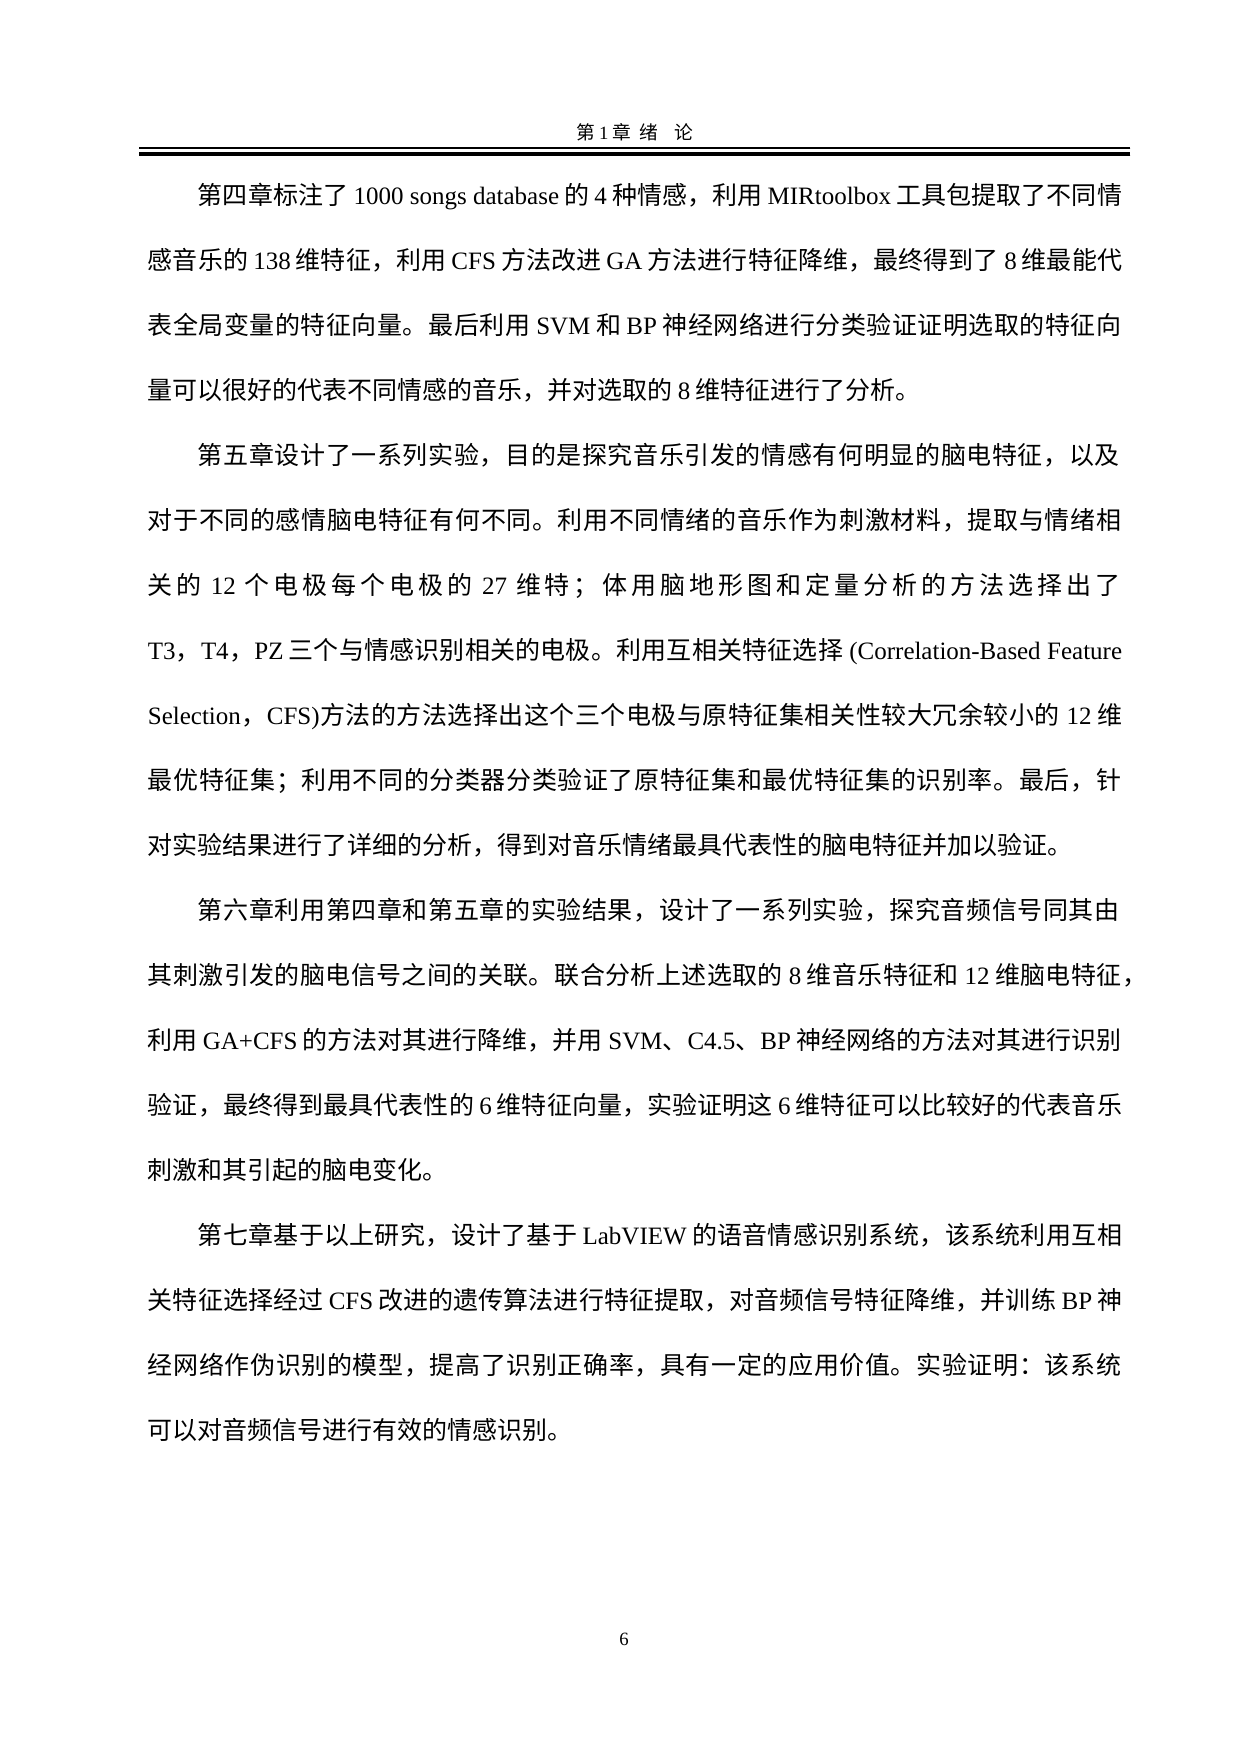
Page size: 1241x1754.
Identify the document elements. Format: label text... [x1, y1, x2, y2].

text 第七章基于以上研究，设计了基于LabVIEW的语音情感识别系统，该系统利用互相关特征选择经过CFS改进的遗传算法进行特征提取，对音频信号特征降维，并训练BP神经网络作伪识别的模型，提高了识别正确率，具有一定的应用价值。实验证明：该系统可以对音频信号进行有效的情感识别。 [148, 1201, 1122, 1461]
text 第五章设计了一系列实验，目的是探究音乐引发的情感有何明显的脑电特征，以及对于不同的感情脑电特征有何不同。利用不同情绪的音乐作为刺激材料，提取与情绪相关的12个电极每个电极的27维特；体用脑地形图和定量分析的方法选择出了T3，T4，PZ三个与情感识别相关的电极。利用互相关特征选择 (Correlation-Based Feature Selection，CFS)方法的方法选择出这个三个电极与原特征集相关性较大冗余较小的12维最优特征集；利用不同的分类器分类验证了原特征集和最优特征集的识别率。最后，针对实验结果进行了详细的分析，得到对音乐情绪最具代表性的脑电特征并加以验证。 [148, 421, 1122, 876]
text 第六章利用第四章和第五章的实验结果，设计了一系列实验，探究音频信号同其由其刺激引发的脑电信号之间的关联。联合分析上述选取的8维音乐特征和12维脑电特征，利用GA+CFS的方法对其进行降维，并用SVM、C4.5、BP神经网络的方法对其进行识别验证，最终得到最具代表性的6维特征向量，实验证明这6维特征可以比较好的代表音乐刺激和其引起的脑电变化。 [148, 876, 1122, 1201]
text 第四章标注了1000 songs database的4种情感，利用MIRtoolbox工具包提取了不同情感音乐的138维特征，利用CFS方法改进GA方法进行特征降维，最终得到了8维最能代表全局变量的特征向量。最后利用SVM和BP神经网络进行分类验证证明选取的特征向量可以很好的代表不同情感的音乐，并对选取的8维特征进行了分析。 [148, 161, 1122, 421]
